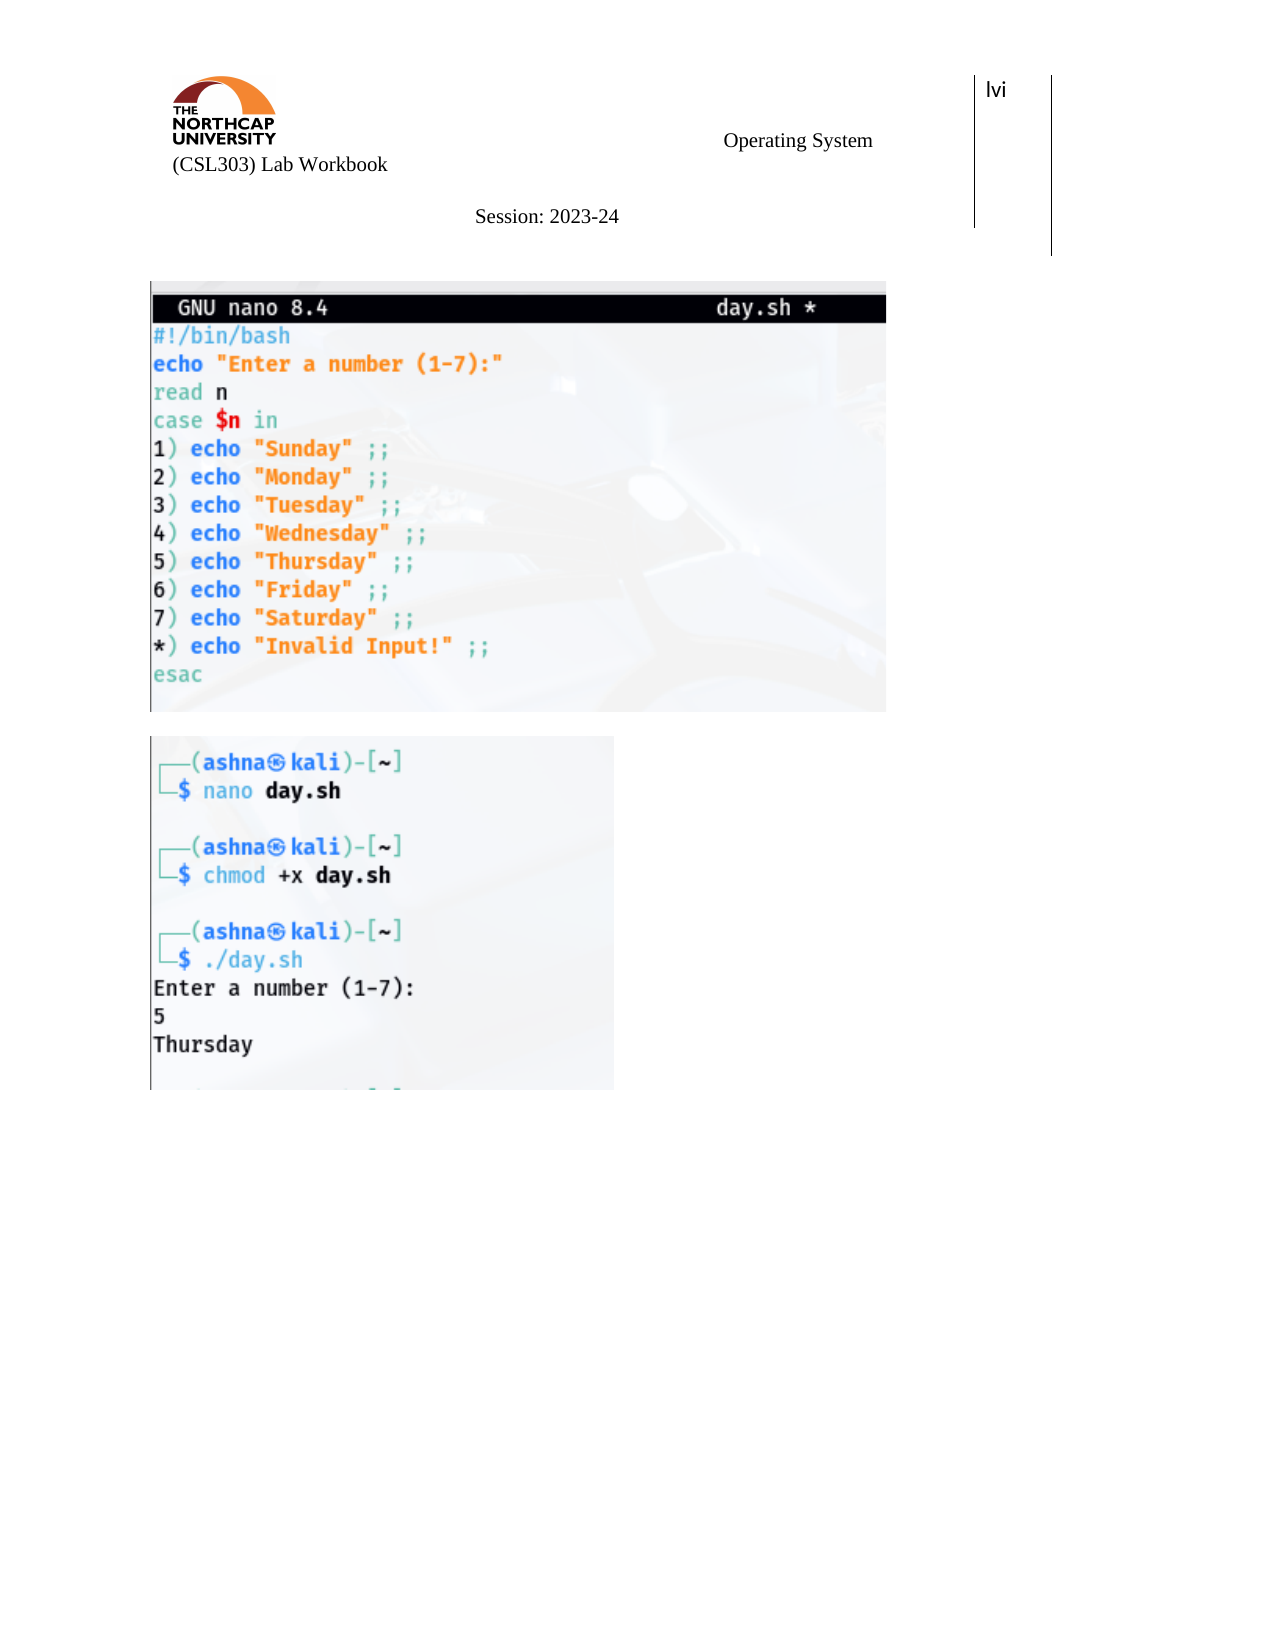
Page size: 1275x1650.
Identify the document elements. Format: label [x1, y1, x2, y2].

picture [150, 281, 887, 712]
picture [172, 75, 277, 147]
picture [150, 736, 614, 1090]
